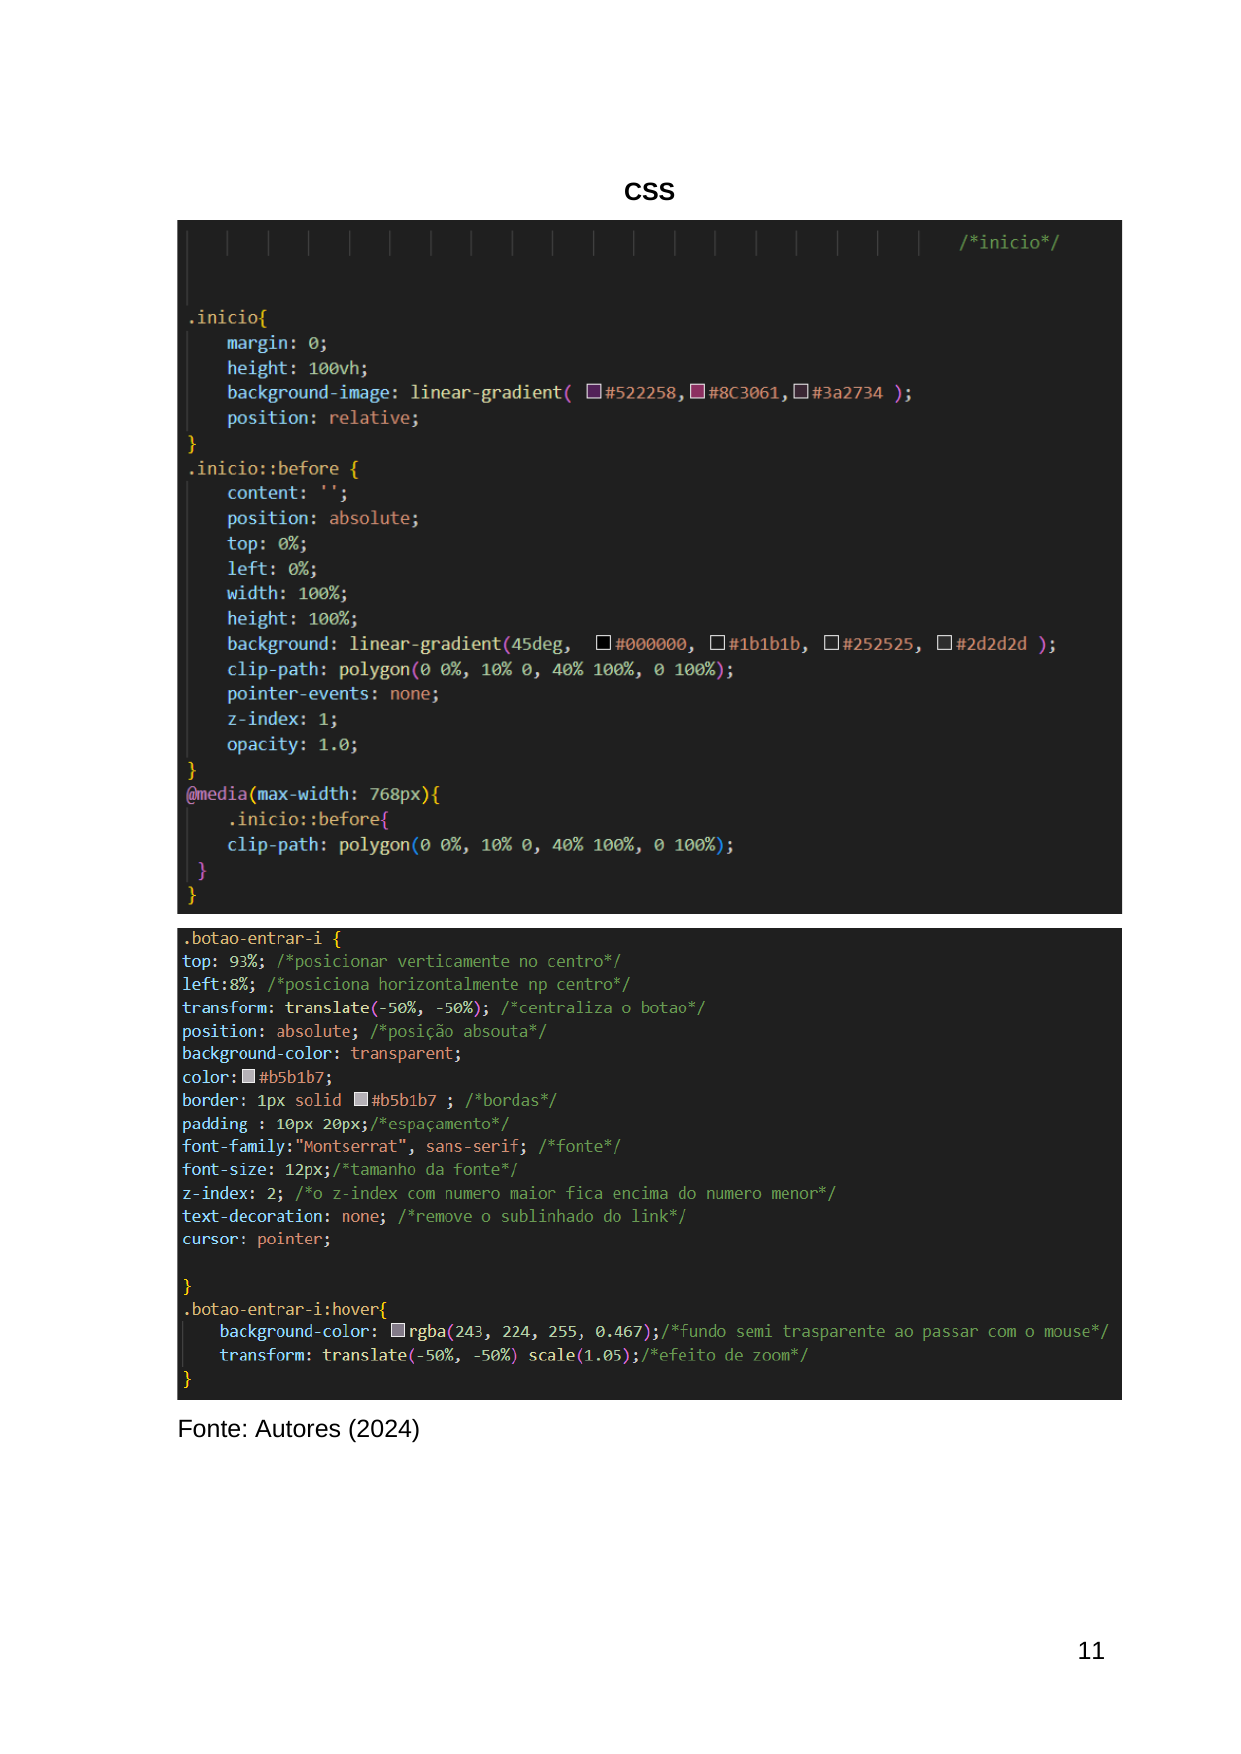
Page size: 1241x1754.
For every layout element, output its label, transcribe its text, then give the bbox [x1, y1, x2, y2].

picture [177, 220, 1123, 914]
text Fonte: Autores (2024) [177, 1414, 1122, 1442]
picture [177, 928, 1122, 1400]
text CSS [177, 177, 1122, 206]
